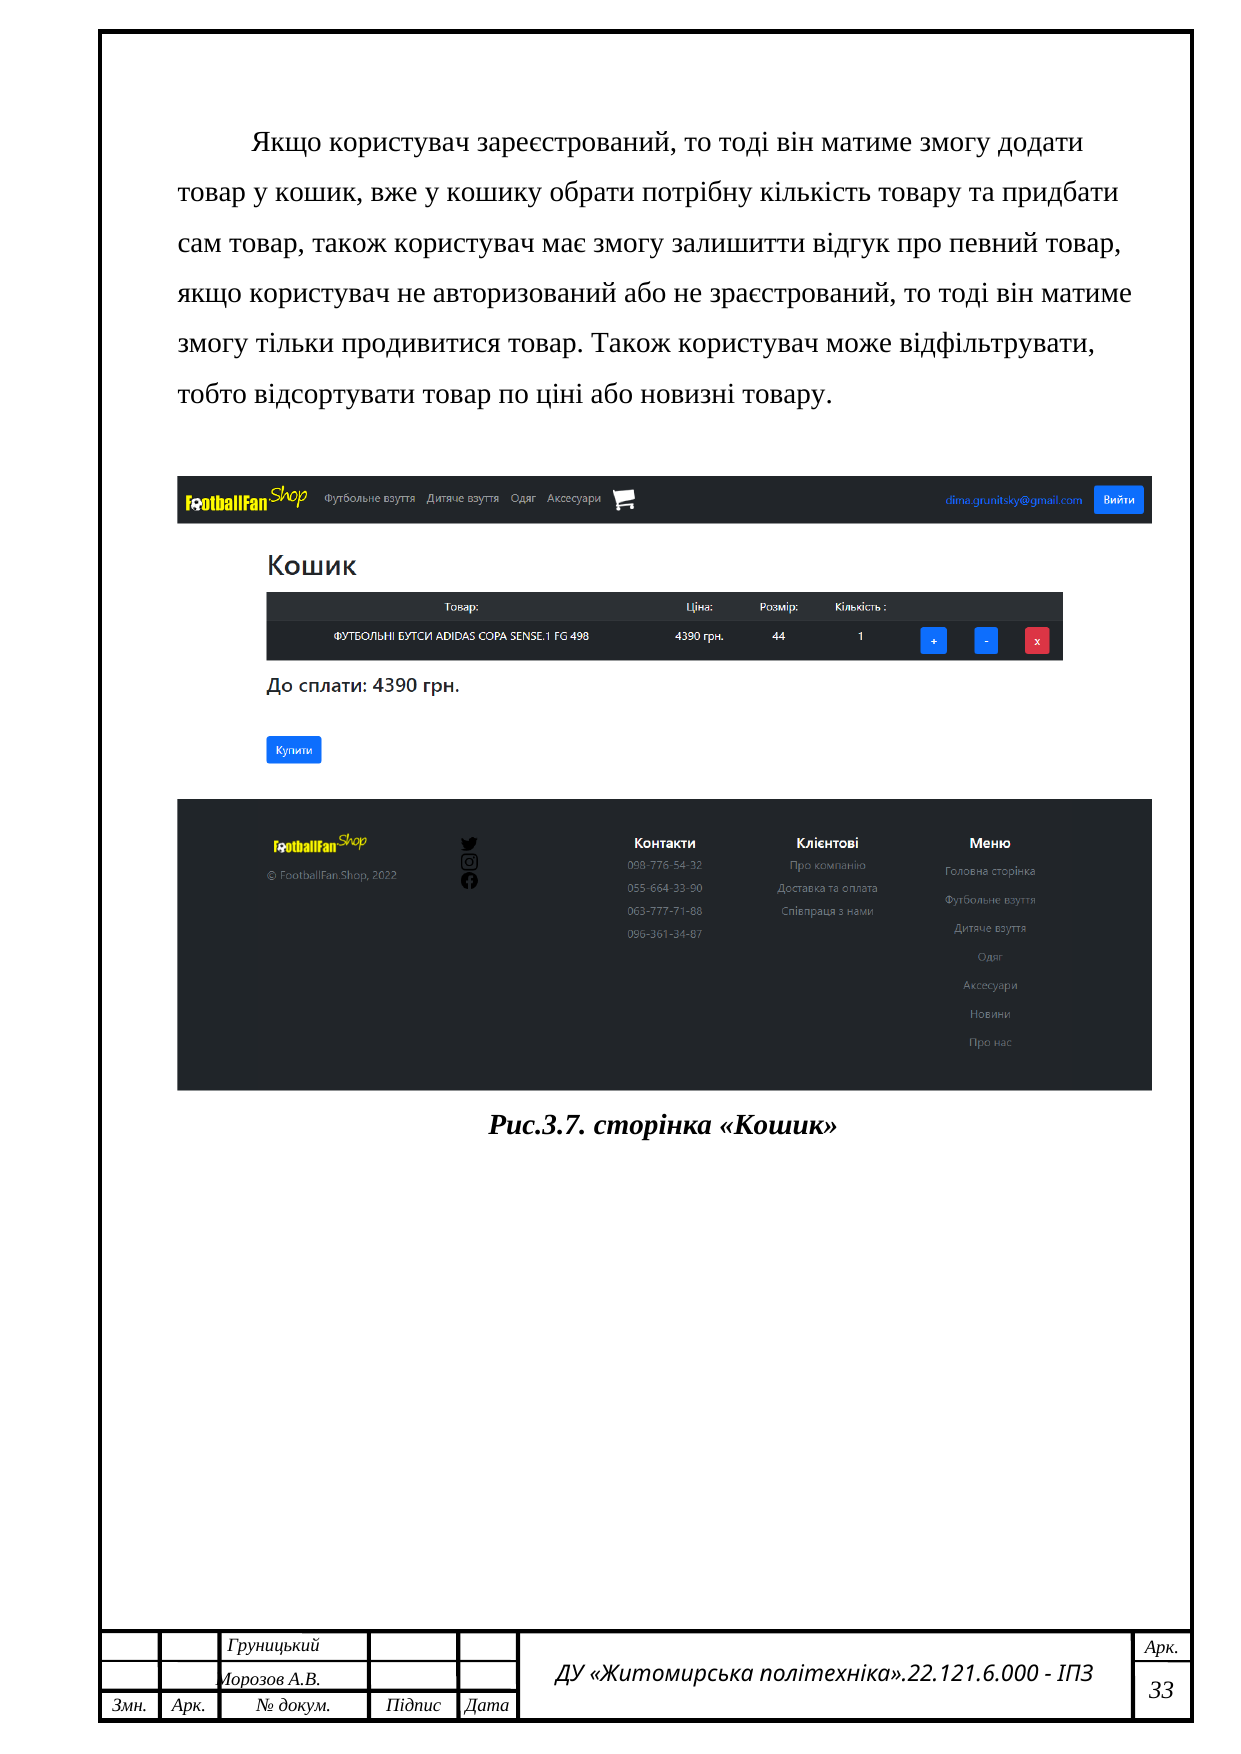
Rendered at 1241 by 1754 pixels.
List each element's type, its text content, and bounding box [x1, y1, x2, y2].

picture [177, 476, 1152, 1093]
text Рис.3.7. сторінка «Кошик» [177, 1107, 1152, 1141]
text Якщо користувач зареєстрований, то тоді він матиме змогу додати товар у кошик, вже у кошику обрати потрібну кількість товару та придбати сам товар, також користувач має змогу залишитти відгук про певний товар, якщо користувач не авторизований або не зраєстрований, то тоді він матиме змогу тільки продивитися товар. Також користувач може відфільтрувати, тобто відсортувати товар по ціні або новизні товару. [177, 124, 1152, 409]
